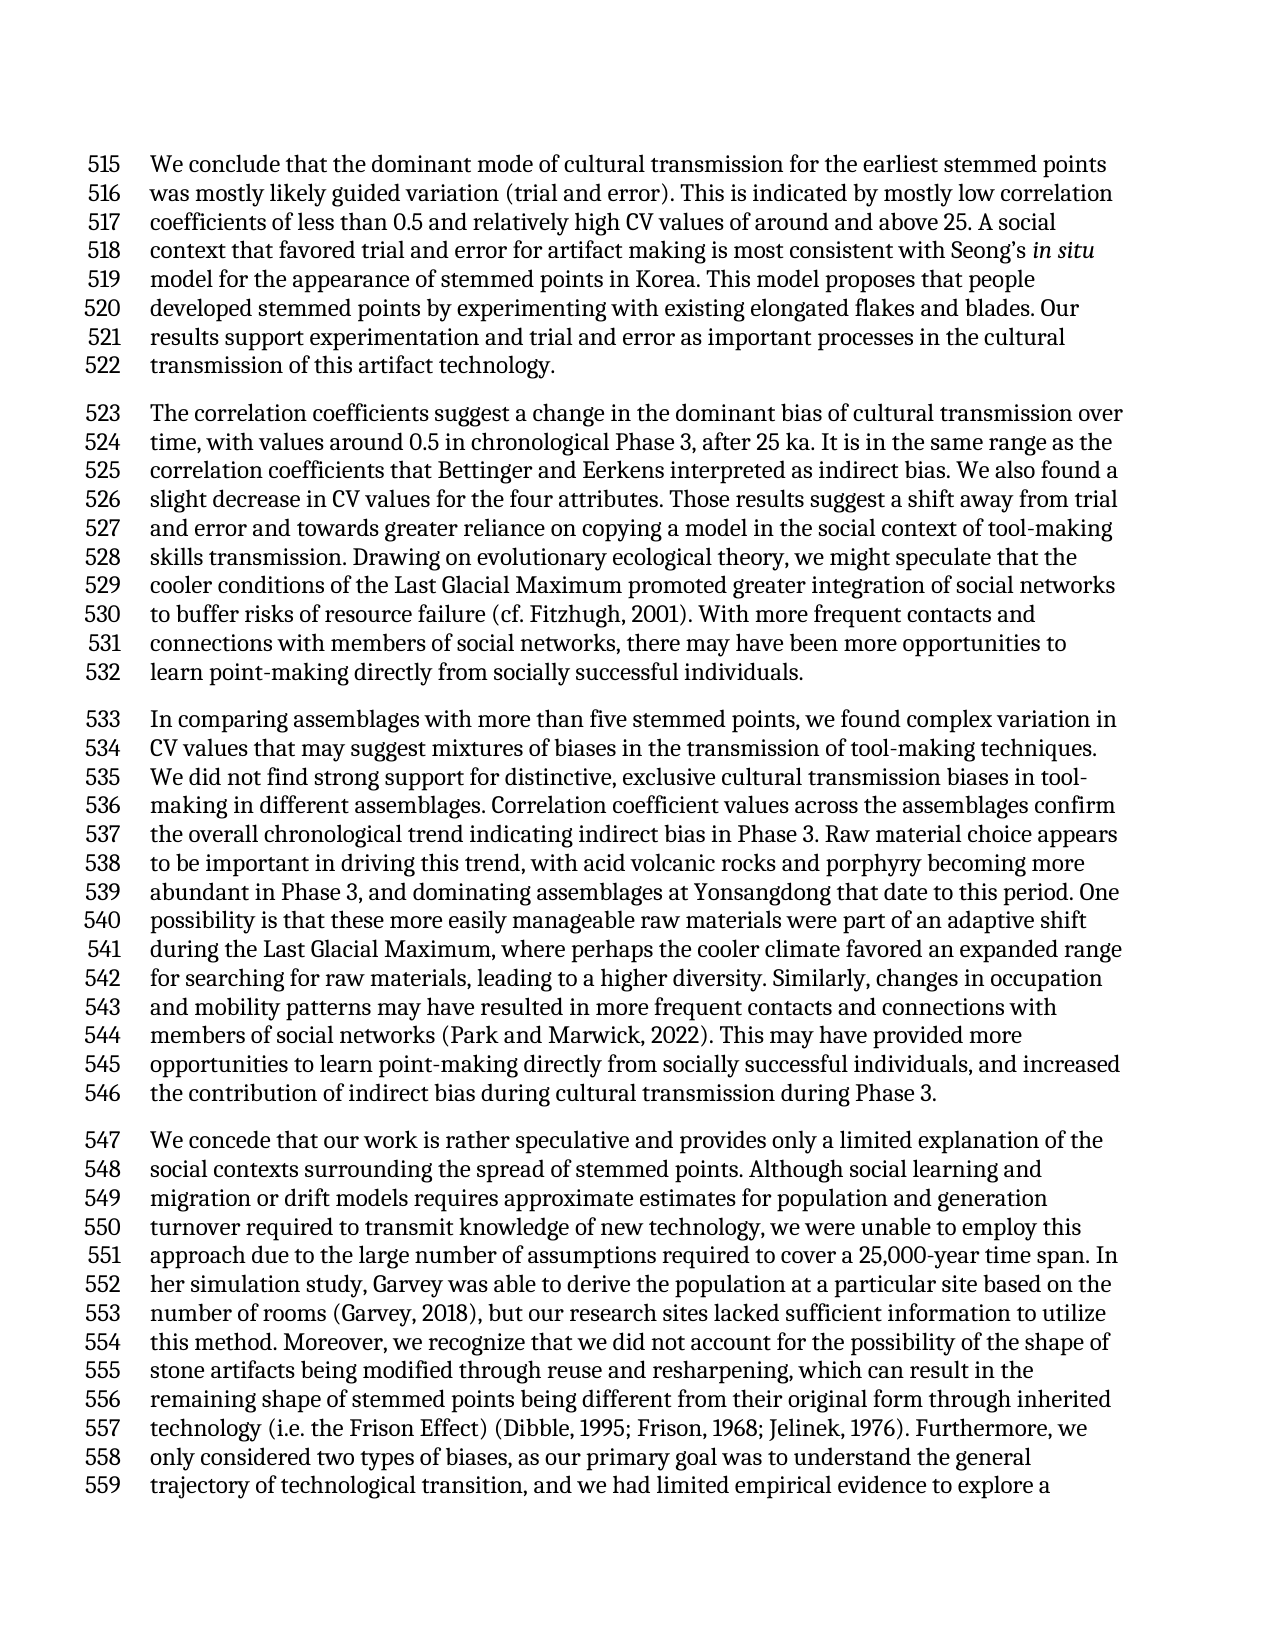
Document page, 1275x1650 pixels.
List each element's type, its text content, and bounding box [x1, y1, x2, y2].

text The correlation coefficients suggest a change in the dominant bias of cultural transmission over time, with values around 0.5 in chronological Phase 3, after 25 ka. It is in the same range as the correlation coefficients that Bettinger and Eerkens interpreted as indirect bias. We also found a slight decrease in CV values for the four attributes. Those results suggest a shift away from trial and error and towards greater reliance on copying a model in the social context of tool-making skills transmission. Drawing on evolutionary ecological theory, we might speculate that the cooler conditions of the Last Glacial Maximum promoted greater integration of social networks to buffer risks of resource failure (cf. Fitzhugh, 2001). With more frequent contacts and connections with members of social networks, there may have been more opportunities to learn point-making directly from socially successful individuals. [150, 399, 1125, 686]
text In comparing assemblages with more than five stemmed points, we found complex variation in CV values that may suggest mixtures of biases in the transmission of tool-making techniques. We did not find strong support for distinctive, exclusive cultural transmission biases in tool-making in different assemblages. Correlation coefficient values across the assemblages confirm the overall chronological trend indicating indirect bias in Phase 3. Raw material choice appears to be important in driving this trend, with acid volcanic rocks and porphyry becoming more abundant in Phase 3, and dominating assemblages at Yonsangdong that date to this period. One possibility is that these more easily manageable raw materials were part of an adaptive shift during the Last Glacial Maximum, where perhaps the cooler climate favored an expanded range for searching for raw materials, leading to a higher diversity. Similarly, changes in occupation and mobility patterns may have resulted in more frequent contacts and connections with members of social networks (Park and Marwick, 2022). This may have provided more opportunities to learn point-making directly from socially successful individuals, and increased the contribution of indirect bias during cultural transmission during Phase 3. [150, 705, 1125, 1107]
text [150, 1126, 1125, 1500]
text We conclude that the dominant mode of cultural transmission for the earliest stemmed points was mostly likely guided variation (trial and error). This is indicated by mostly low correlation coefficients of less than 0.5 and relatively high CV values of around and above 25. A social context that favored trial and error for artifact making is most consistent with Seong’s in situ model for the appearance of stemmed points in Korea. This model proposes that people developed stemmed points by experimenting with existing elongated flakes and blades. Our results support experimentation and trial and error as important processes in the cultural transmission of this artifact technology. [150, 150, 1125, 380]
